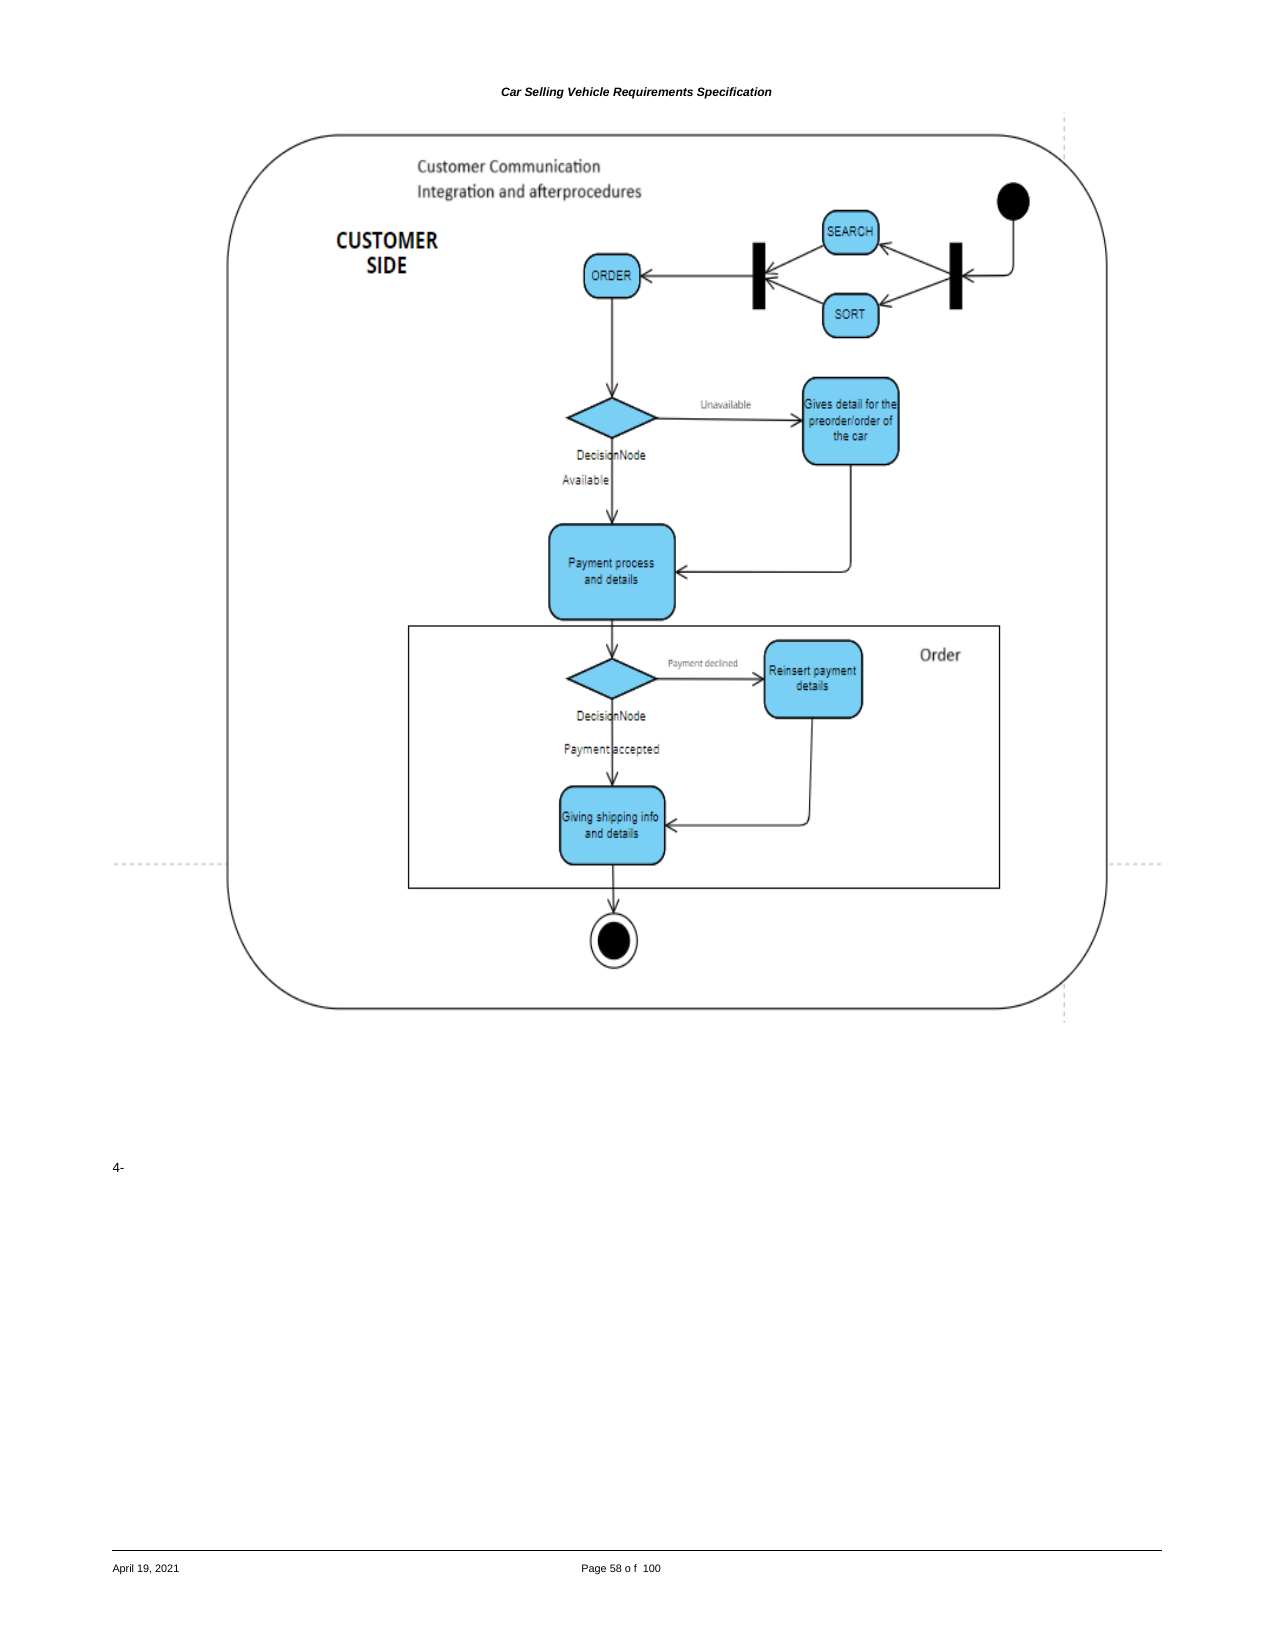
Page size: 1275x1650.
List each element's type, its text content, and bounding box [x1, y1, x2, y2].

picture [112, 112, 1163, 1023]
text 4- [112, 1149, 1162, 1175]
